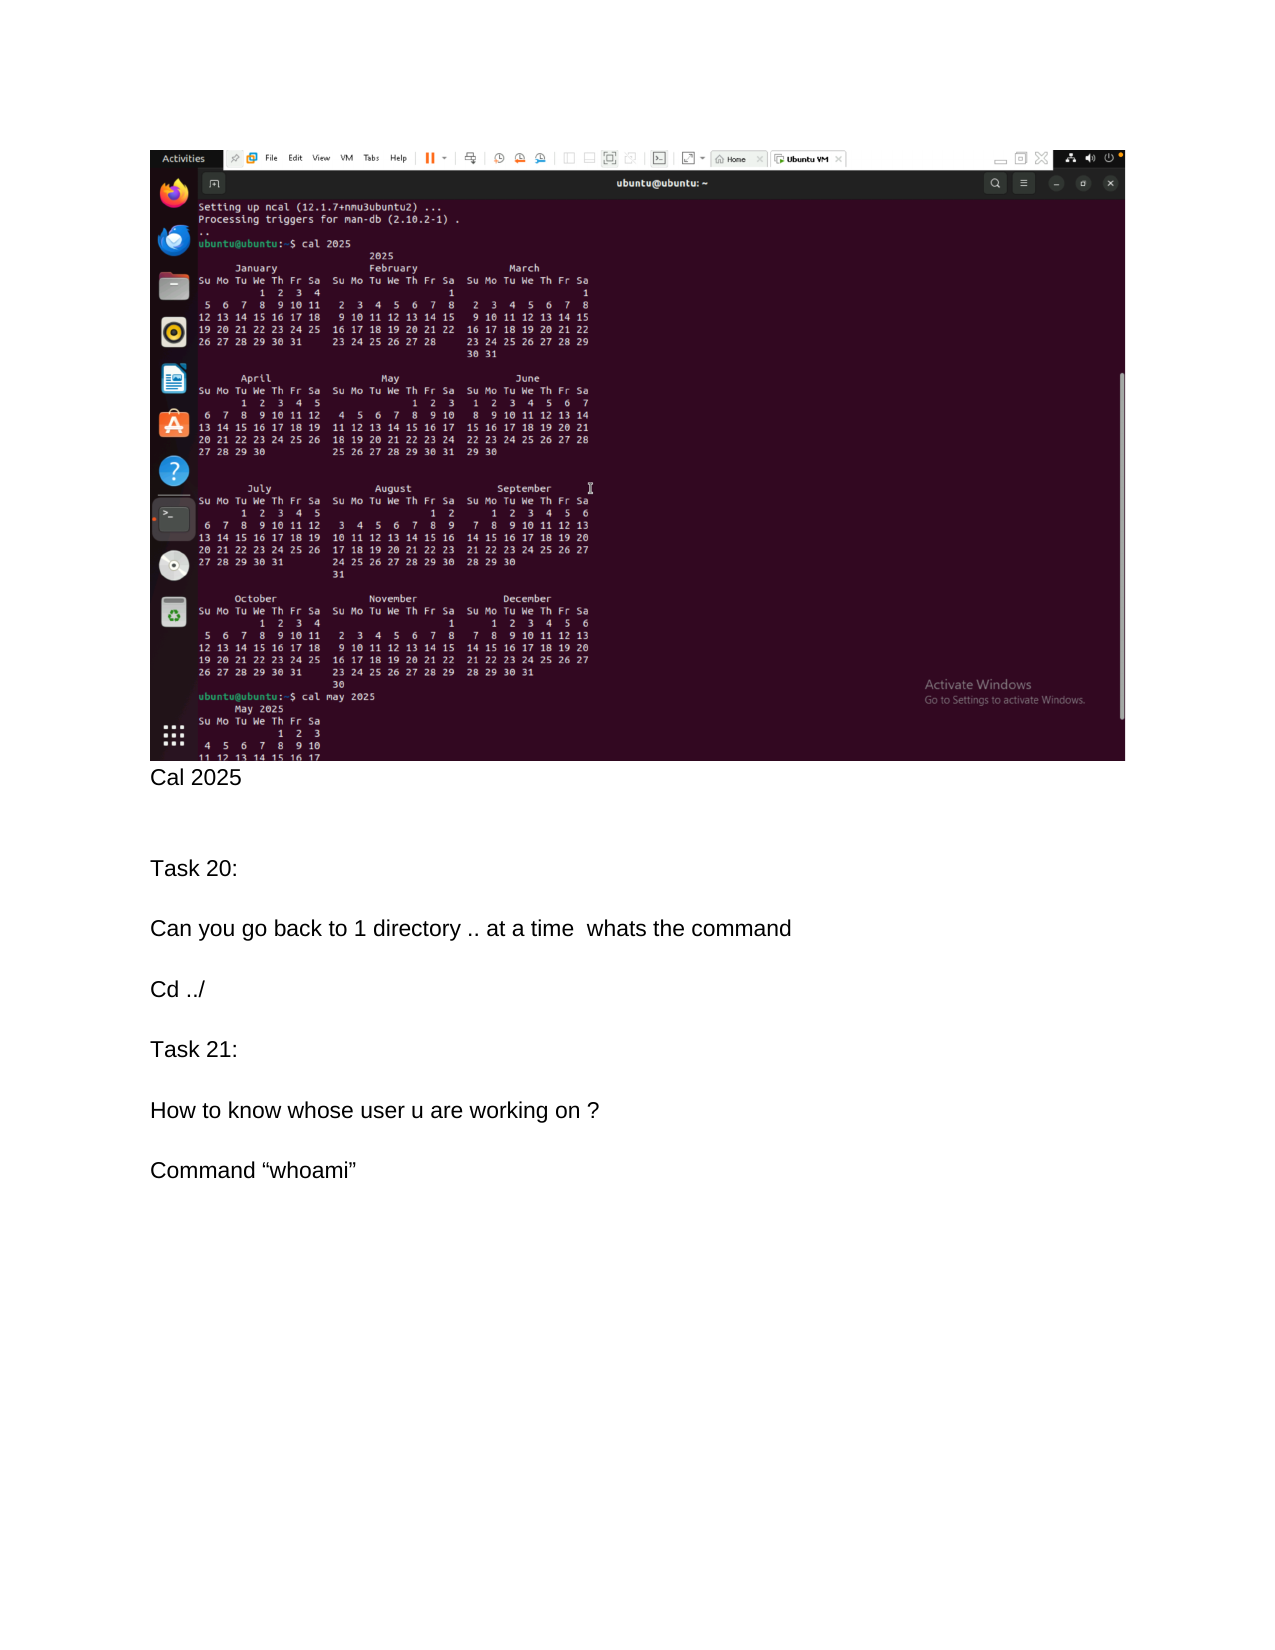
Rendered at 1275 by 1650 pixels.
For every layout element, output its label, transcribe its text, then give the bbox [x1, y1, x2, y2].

picture [150, 150, 1125, 761]
text How to know whose user u are working on ? [150, 1097, 1125, 1123]
text Command “whoami” [150, 1127, 1125, 1183]
text Can you go back to 1 directory .. at a time whats the command Cd ../ [150, 915, 1125, 1002]
text Task 20: [150, 855, 1125, 881]
text Task 21: [150, 1036, 1125, 1062]
text Cal 2025 [150, 764, 1125, 791]
